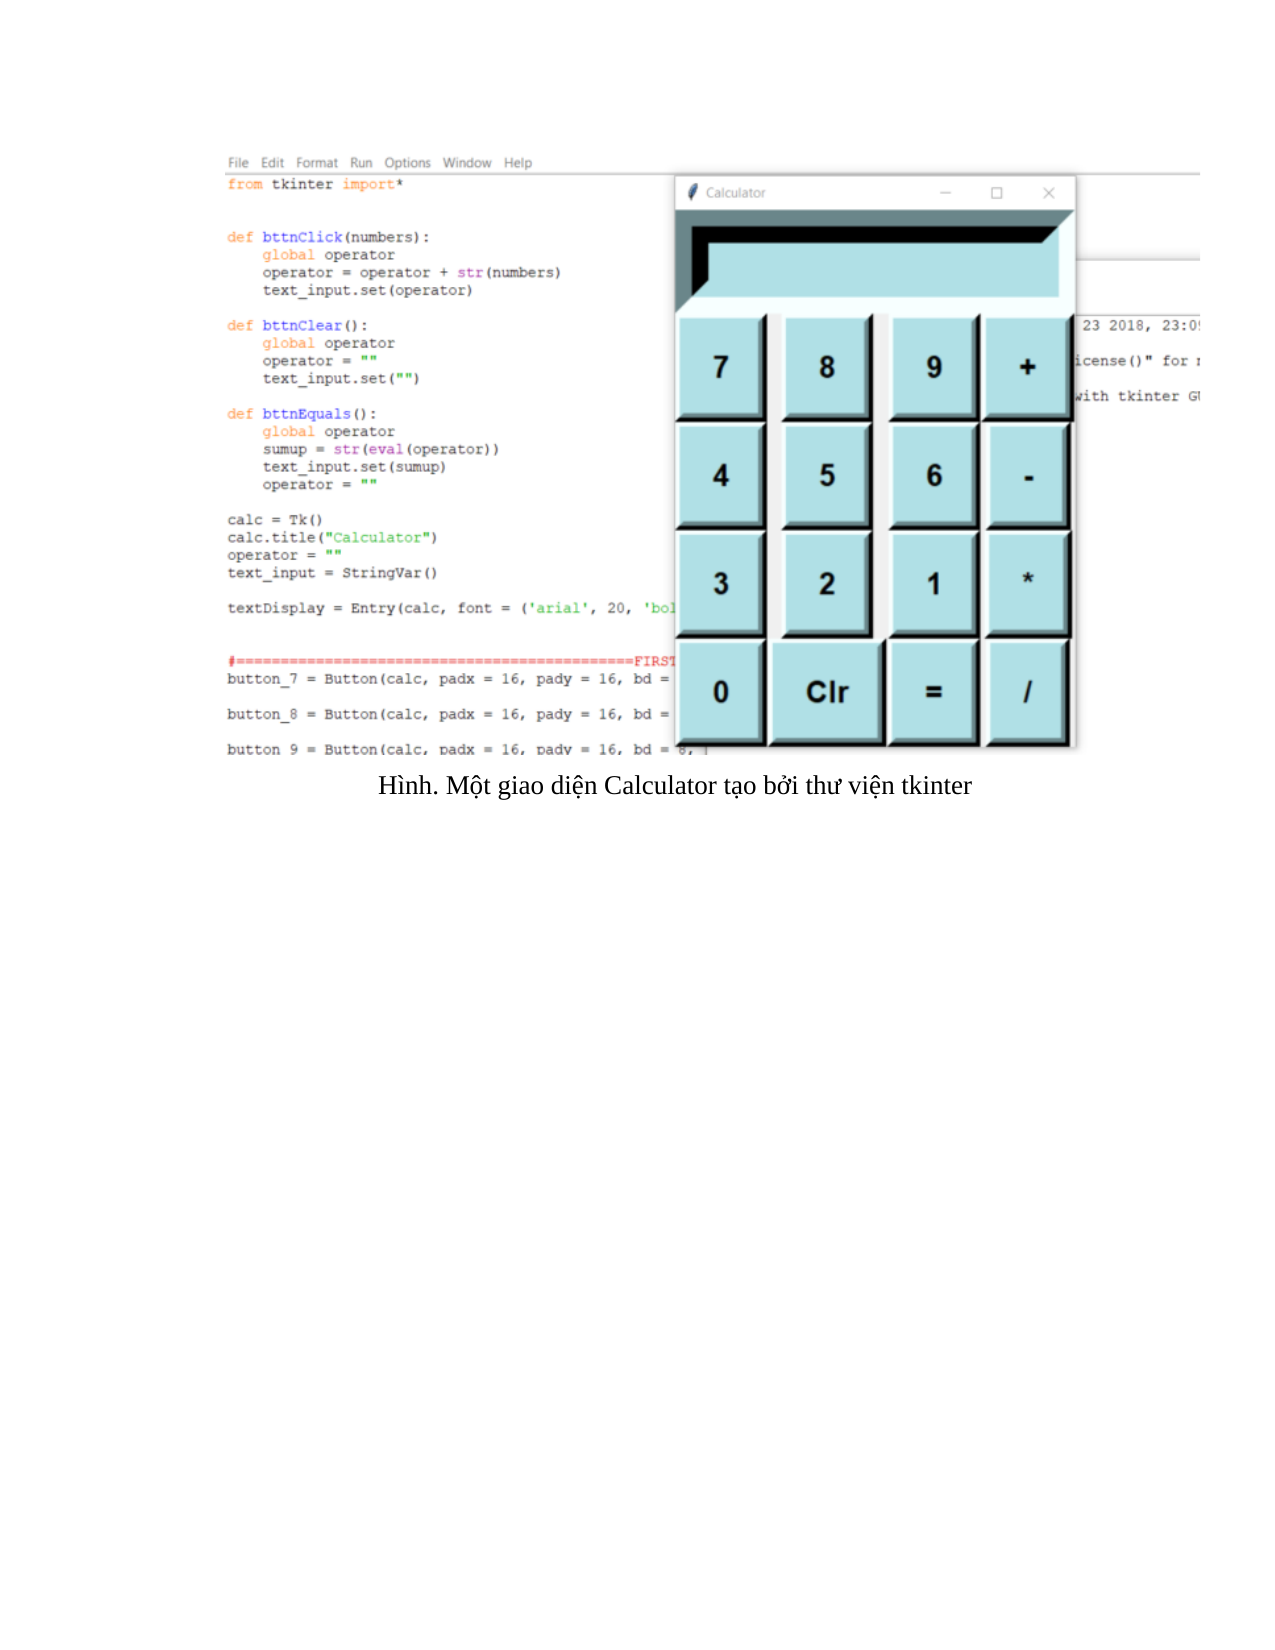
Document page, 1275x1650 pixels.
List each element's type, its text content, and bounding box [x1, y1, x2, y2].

text Hình. Một giao diện Calculator tạo bởi thư viện tkinter [150, 769, 1125, 800]
picture [225, 150, 1200, 755]
